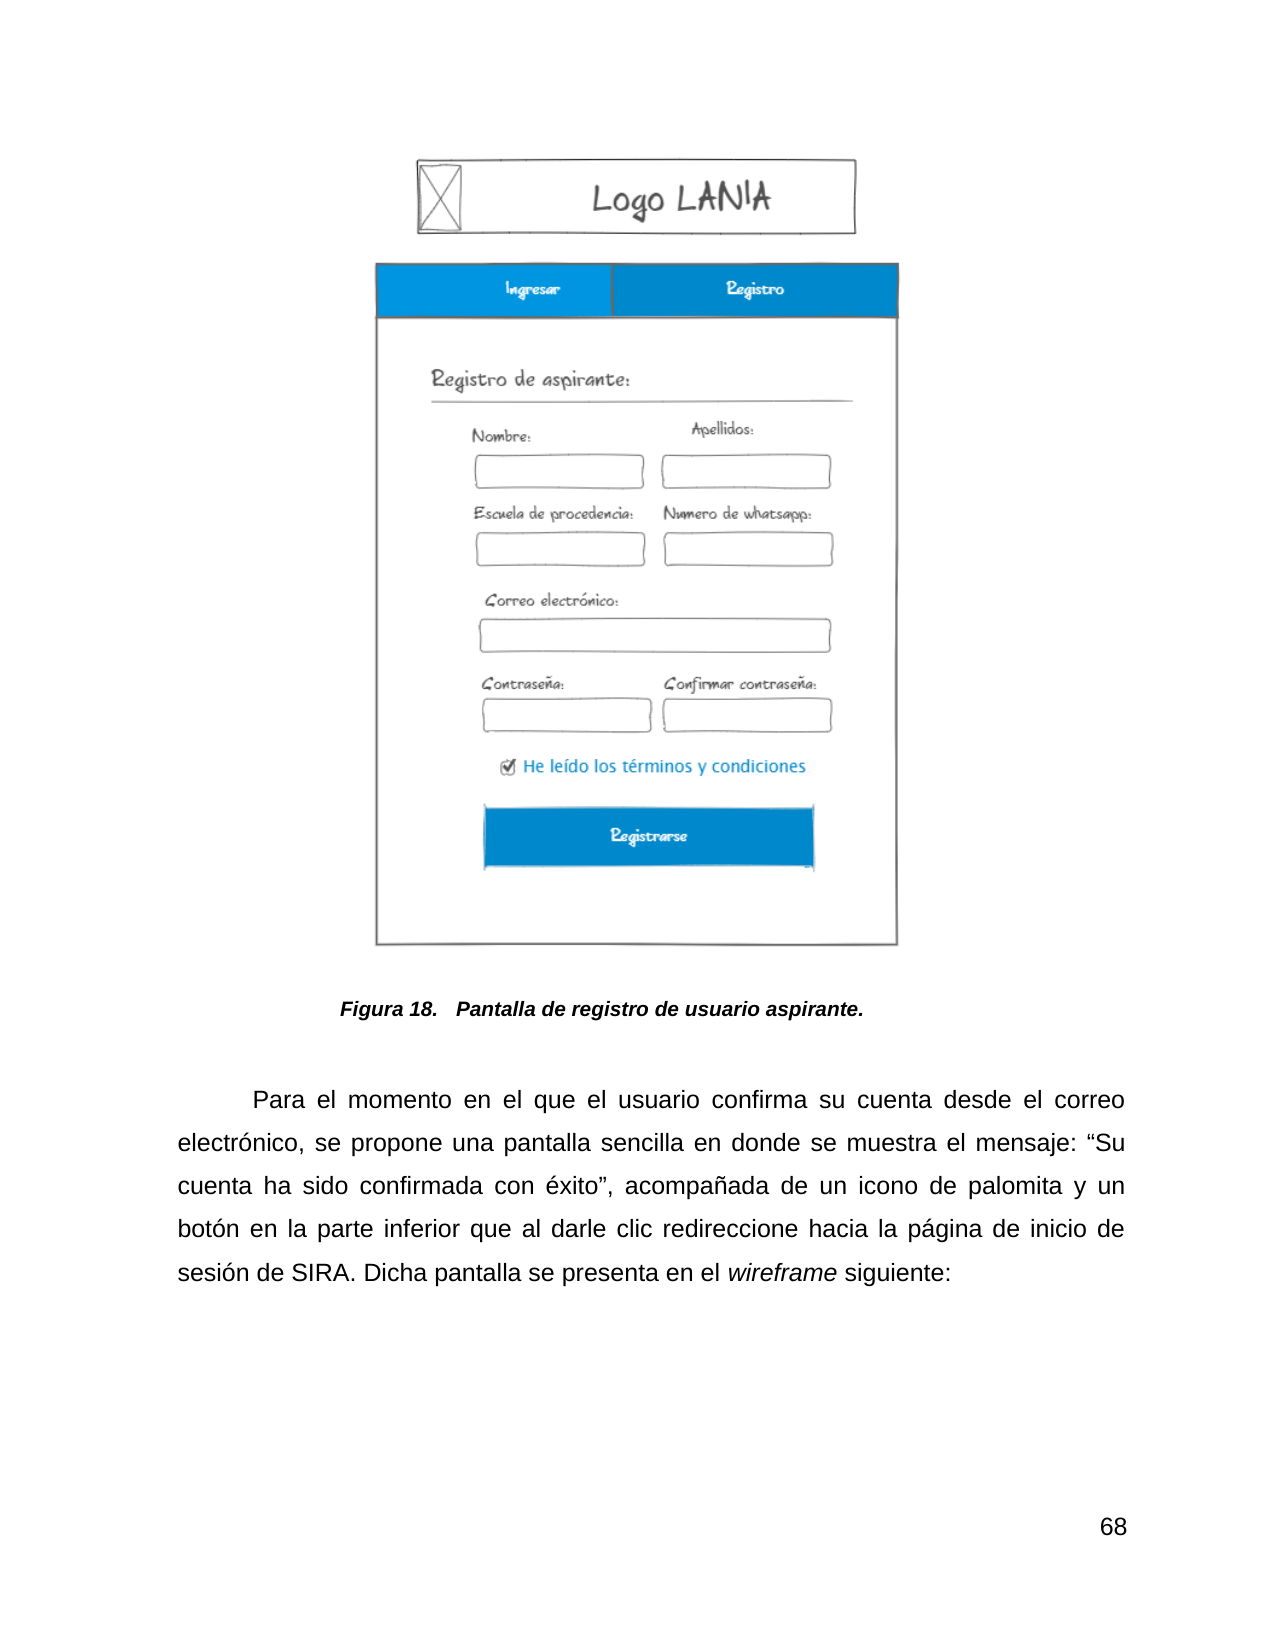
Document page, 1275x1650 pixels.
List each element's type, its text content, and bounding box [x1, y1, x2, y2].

text Pantalla de registro de usuario aspirante. [177, 997, 1127, 1021]
picture [324, 147, 980, 962]
text Para el momento en el que el usuario confirma su cuenta desde el correo electrónico, se propone una pantalla sencilla en donde se muestra el mensaje: “Su cuenta ha sido confirmada con éxito”, acompañada de un icono de palomita y un botón en la parte inferior que al darle clic redireccione hacia la página de inicio de sesión de SIRA. Dicha pantalla se presenta en el wireframe siguiente: [177, 1085, 1127, 1286]
